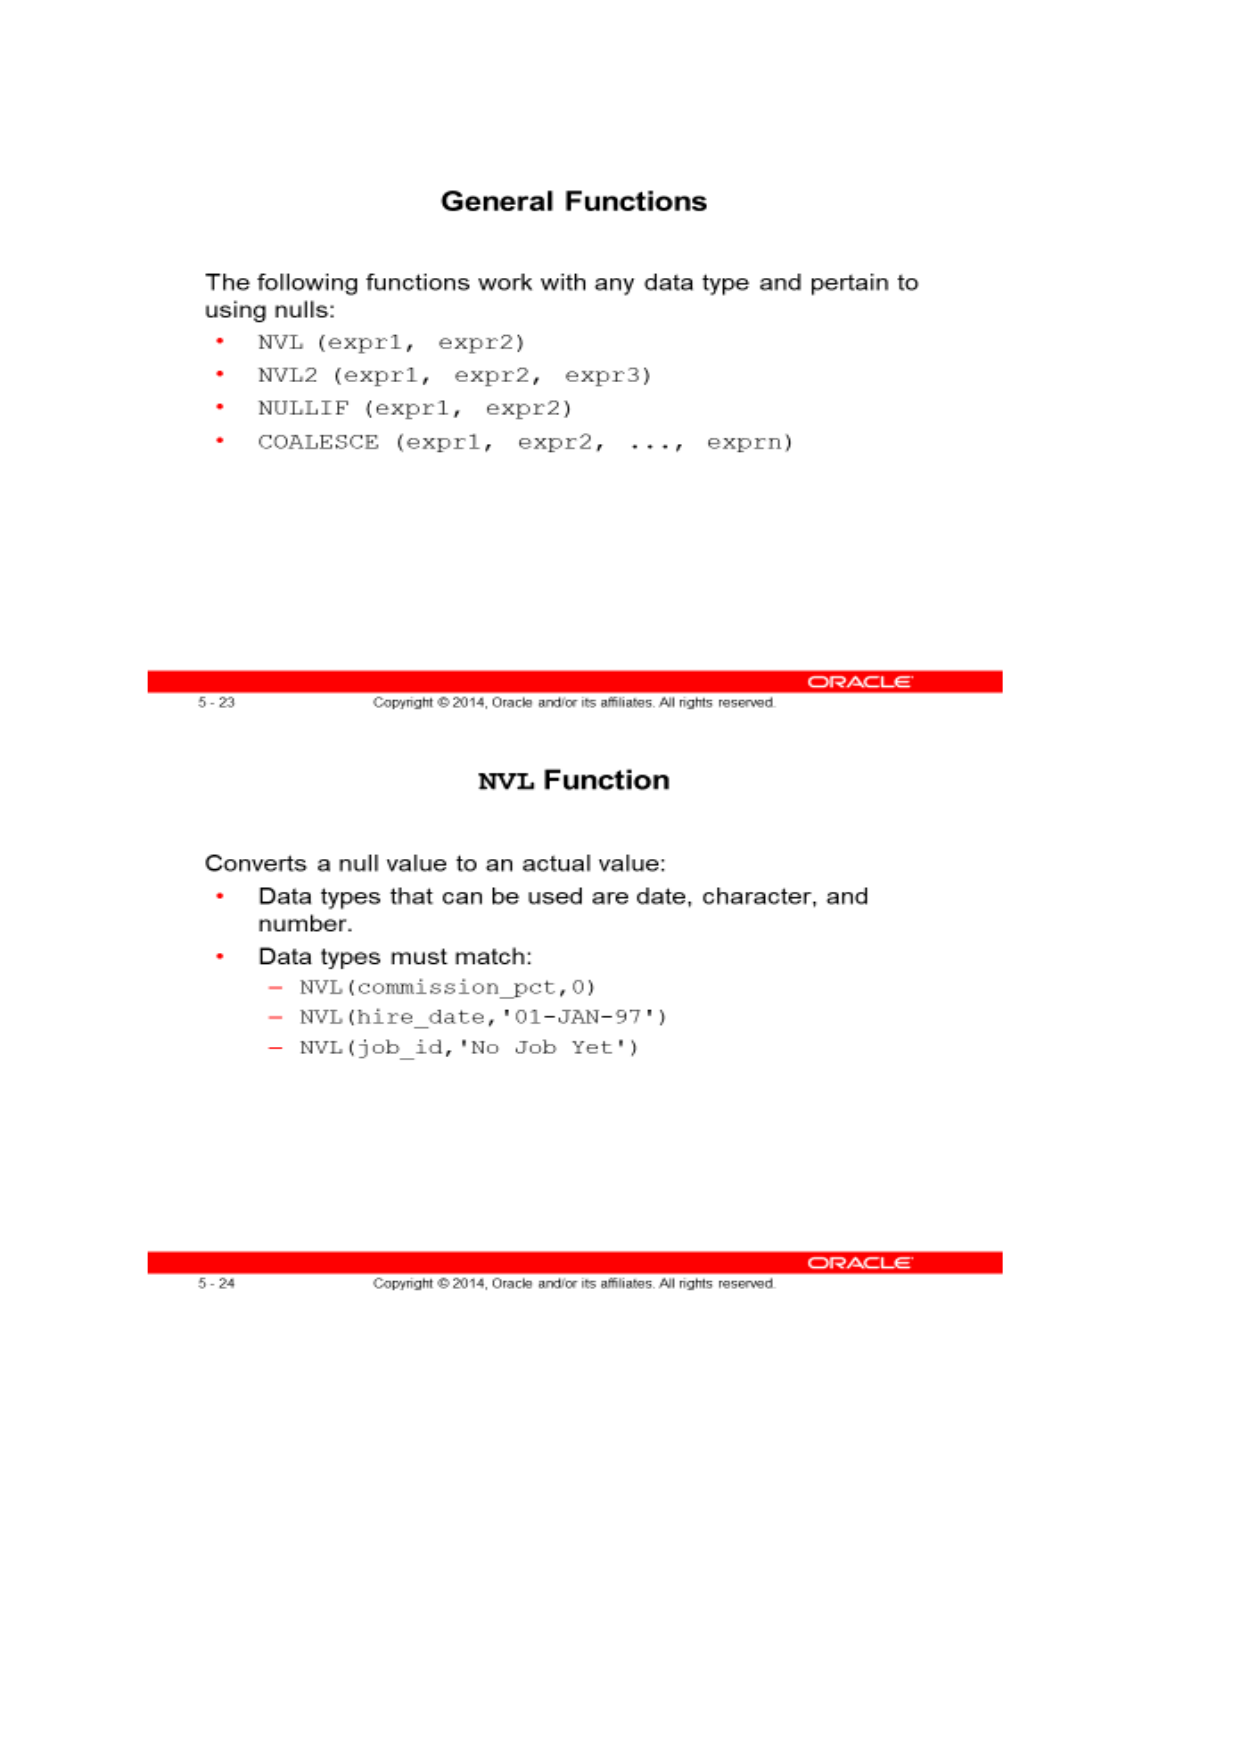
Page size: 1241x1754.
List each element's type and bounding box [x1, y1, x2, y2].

picture [147, 728, 1003, 1292]
picture [147, 147, 1003, 711]
